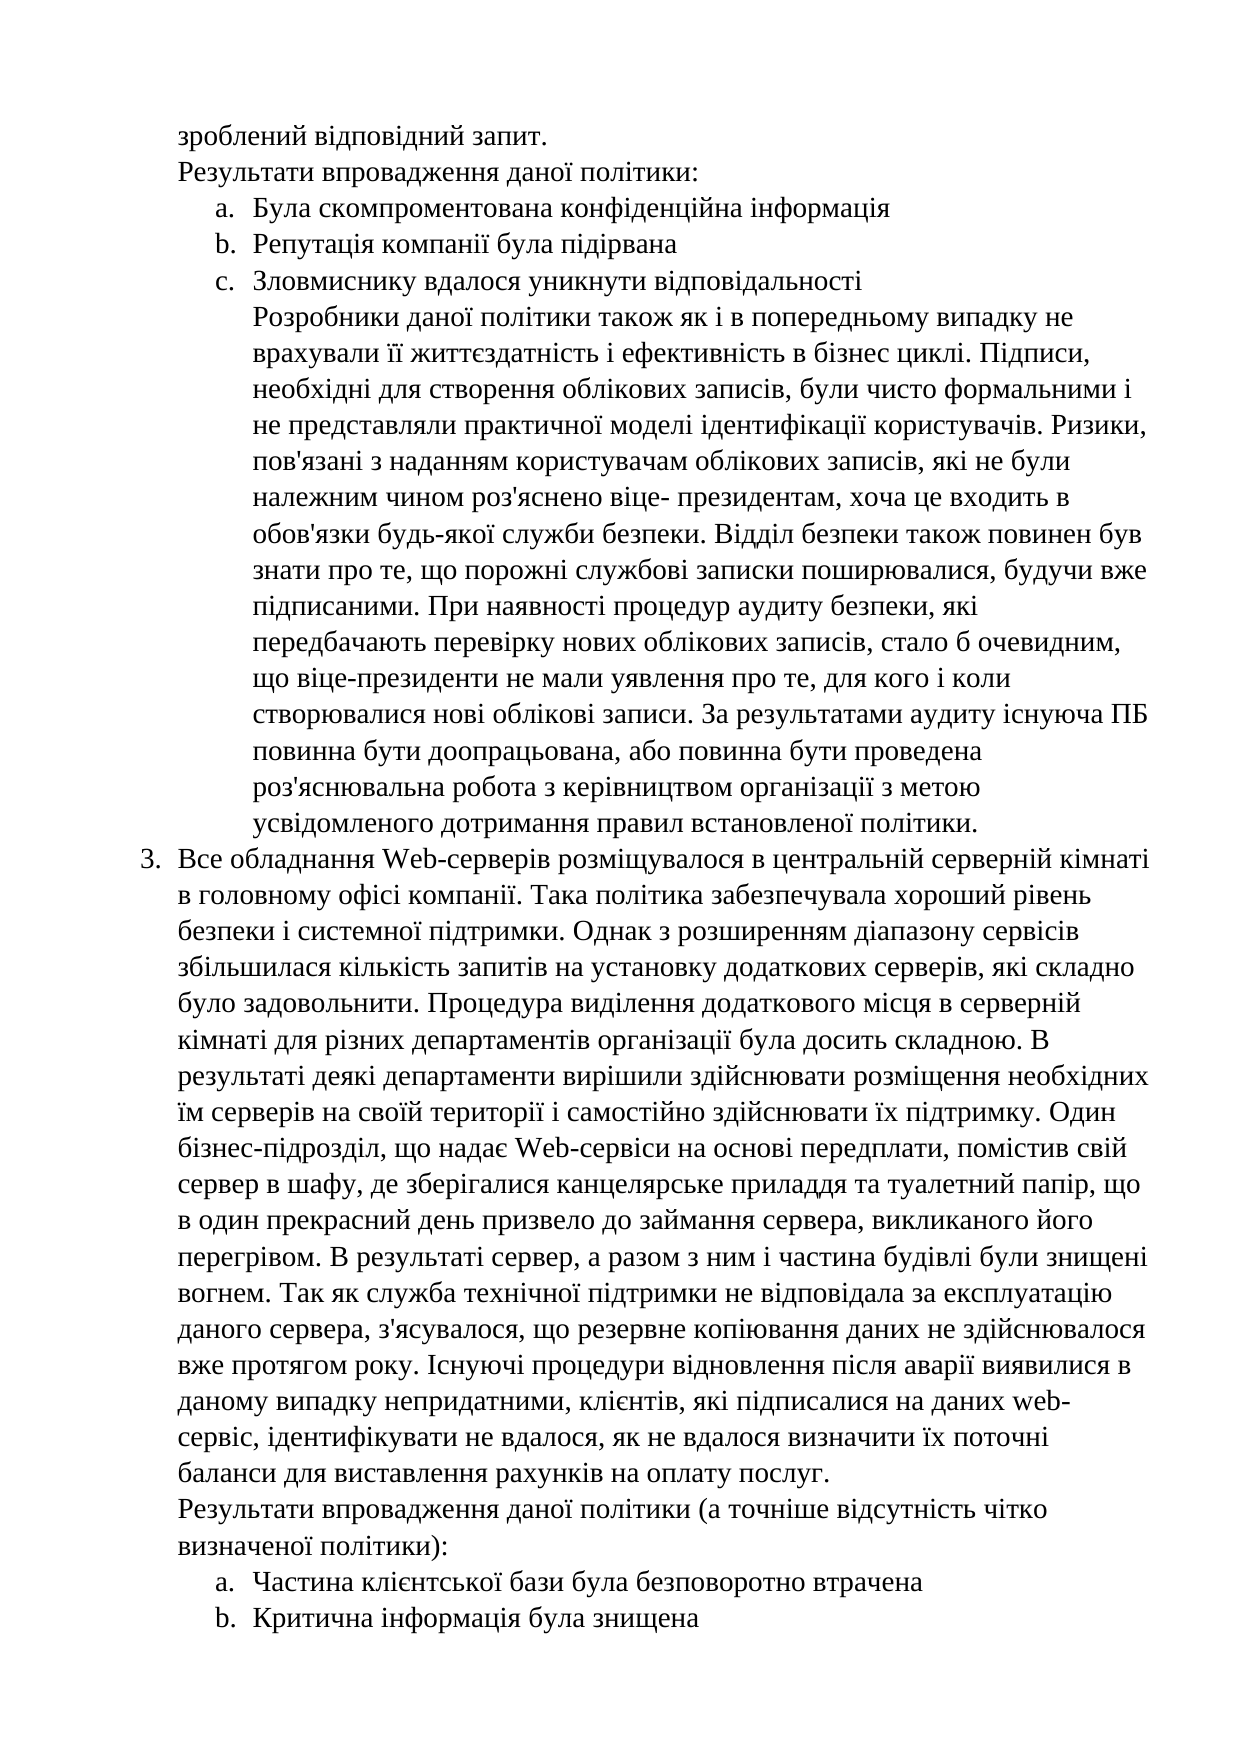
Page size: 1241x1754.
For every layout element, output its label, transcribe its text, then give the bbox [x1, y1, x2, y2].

list Була скомпроментована конфіденційна інформація [215, 190, 1152, 224]
list Репутація компанії була підірвана [215, 227, 1152, 260]
list Все обладнання Web-серверів розміщувалося в центральній серверній кімнаті в головному офісі компанії. Така політика забезпечувала хороший рівень безпеки і системної підтримки. Однак з розширенням діапазону сервісів збільшилася кількість запитів на установку додаткових серверів, які складно було задовольнити. Процедура виділення додаткового місця в серверній кімнаті для різних департаментів організації була досить складною. В результаті деякі департаменти вирішили здійснювати розміщення необхідних їм серверів на своїй території і самостійно здійснювати їх підтримку. Один бізнес-підрозділ, що надає Web-сервіси на основі передплати, помістив свій сервер в шафу, де зберігалися канцелярське приладдя та туалетний папір, що в один прекрасний день призвело до займання сервера, викликаного його перегрівом. В результаті сервер, а разом з ним і частина будівлі були знищені вогнем. Так як служба технічної підтримки не відповідала за експлуатацію даного сервера, з'ясувалося, що резервне копіювання даних не здійснювалося вже протягом року. Існуючі процедури відновлення після аварії виявилися в даному випадку непридатними, клієнтів, які підписалися на даних web-сервіс, ідентифікувати не вдалося, як не вдалося визначити їх поточні баланси для виставлення рахунків на оплату послуг. Результати впровадження даної політики (а точніше відсутність чітко визначеної політики): [140, 841, 1152, 1561]
list Зловмиснику вдалося уникнути відповідальності Розробники даної політики також як і в попередньому випадку не врахували її життєздатність і ефективність в бізнес циклі. Підписи, необхідні для створення облікових записів, були чисто формальними і не представляли практичної моделі ідентифікації користувачів. Ризики, пов'язані з наданням користувачам облікових записів, які не були належним чином роз'яснено віце- президентам, хоча це входить в обов'язки будь-якої служби безпеки. Відділ безпеки також повинен був знати про те, що порожні службові записки поширювалися, будучи вже підписаними. При наявності процедур аудиту безпеки, які передбачають перевірку нових облікових записів, стало б очевидним, що віце-президенти не мали уявлення про те, для кого і коли створювалися нові облікові записи. За результатами аудиту існуюча ПБ повинна бути доопрацьована, або повинна бути проведена роз'яснювальна робота з керівництвом організації з метою усвідомленого дотримання правил встановленої політики. [215, 263, 1152, 838]
list Частина клієнтської бази була безповоротно втрачена [215, 1564, 1152, 1597]
list Критична інформація була знищена [215, 1600, 1152, 1634]
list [140, 118, 1152, 188]
